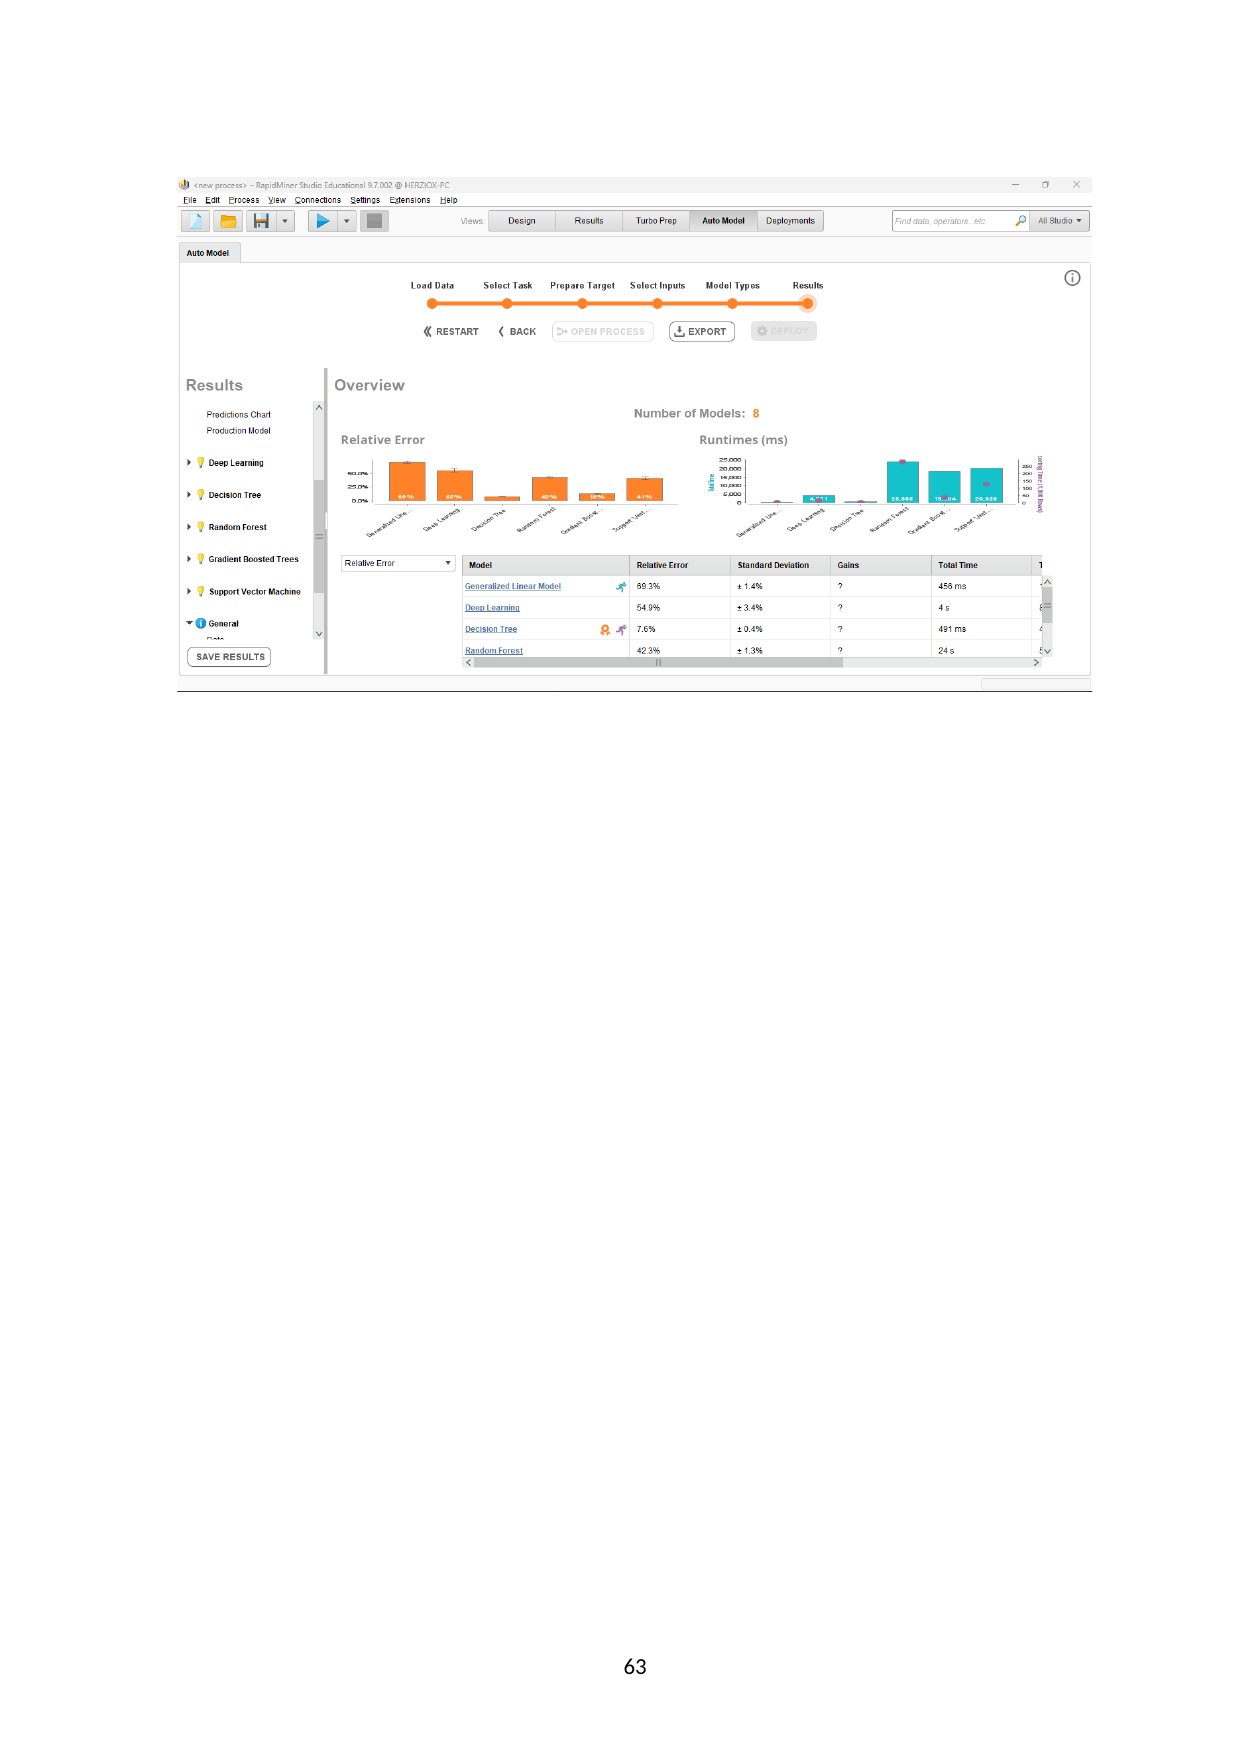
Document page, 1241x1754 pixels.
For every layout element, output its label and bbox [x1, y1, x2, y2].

picture [177, 177, 1093, 692]
